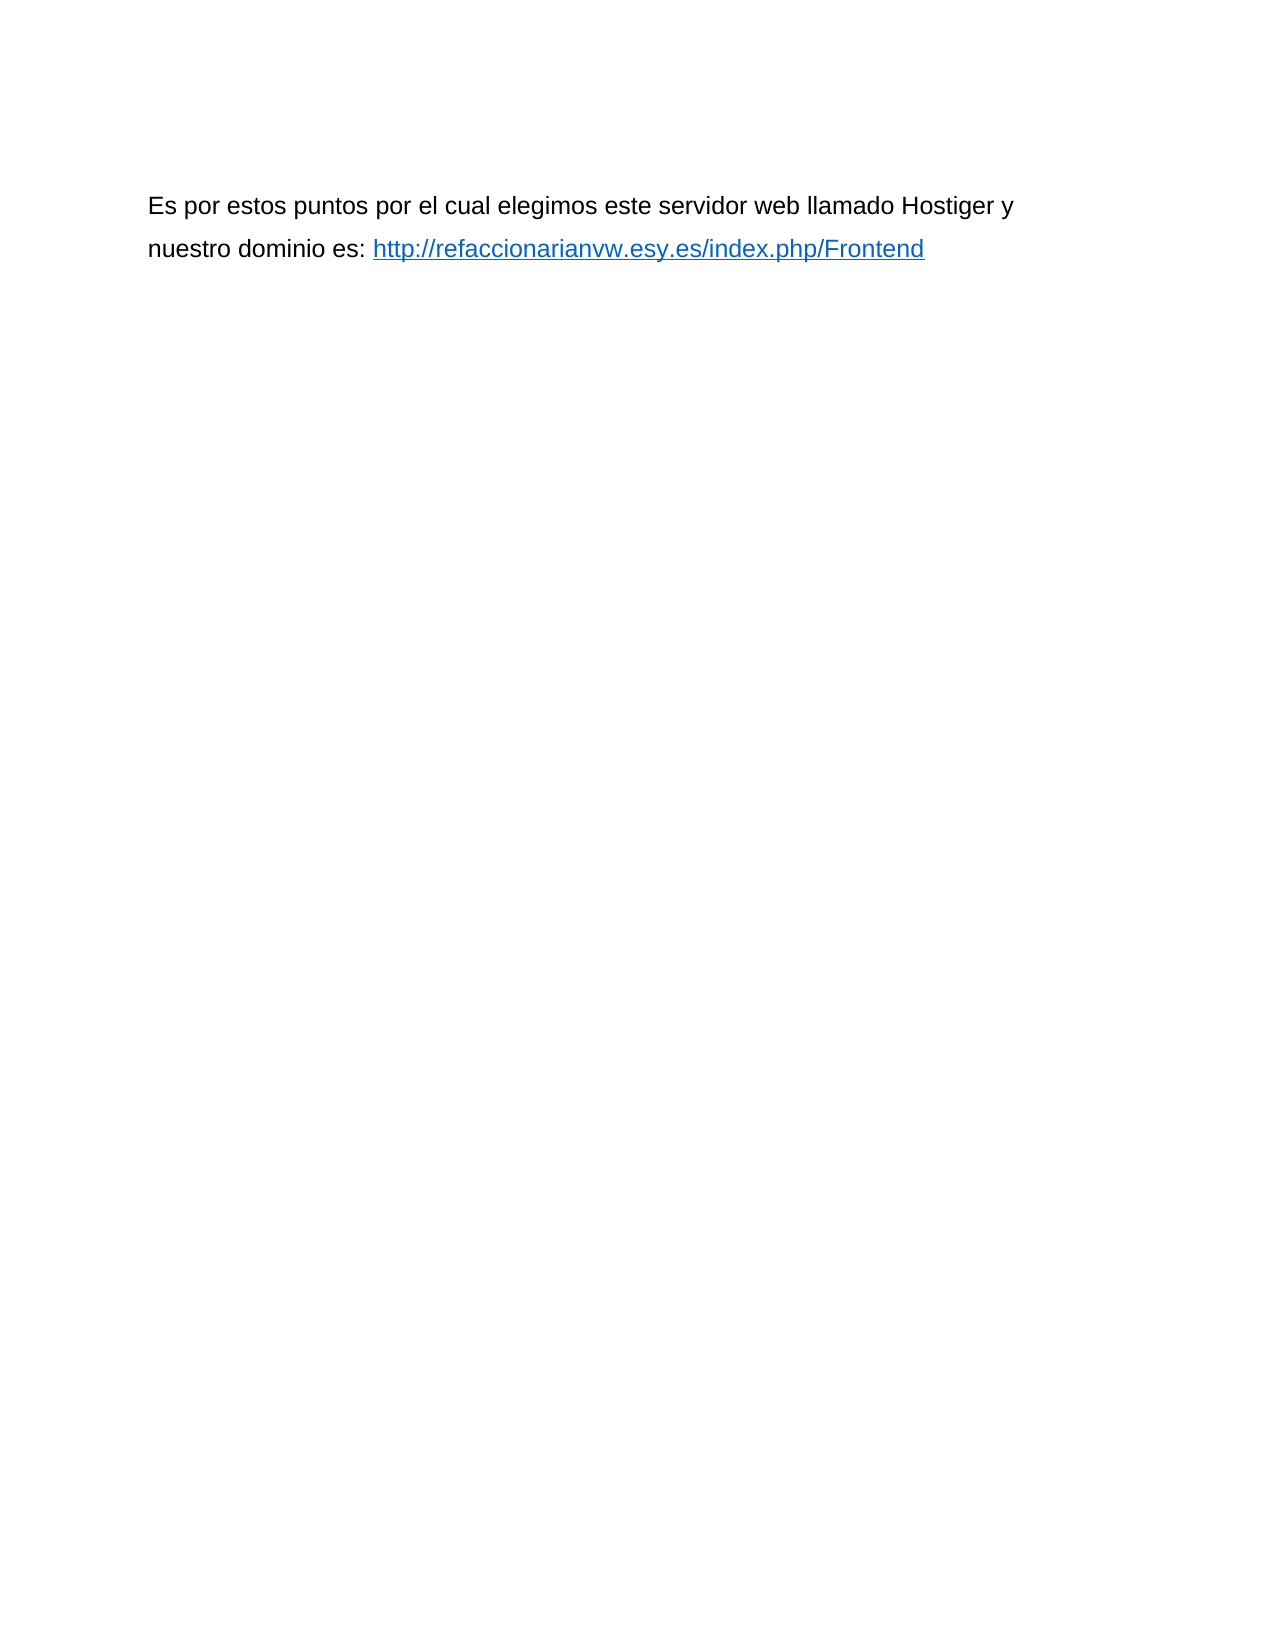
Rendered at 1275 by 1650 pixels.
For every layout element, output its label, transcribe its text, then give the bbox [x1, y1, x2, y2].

text Es por estos puntos por el cual elegimos este servidor web llamado Hostiger y nuestro dominio es: http://refaccionarianvw.esy.es/index.php/Frontend [148, 191, 1039, 263]
